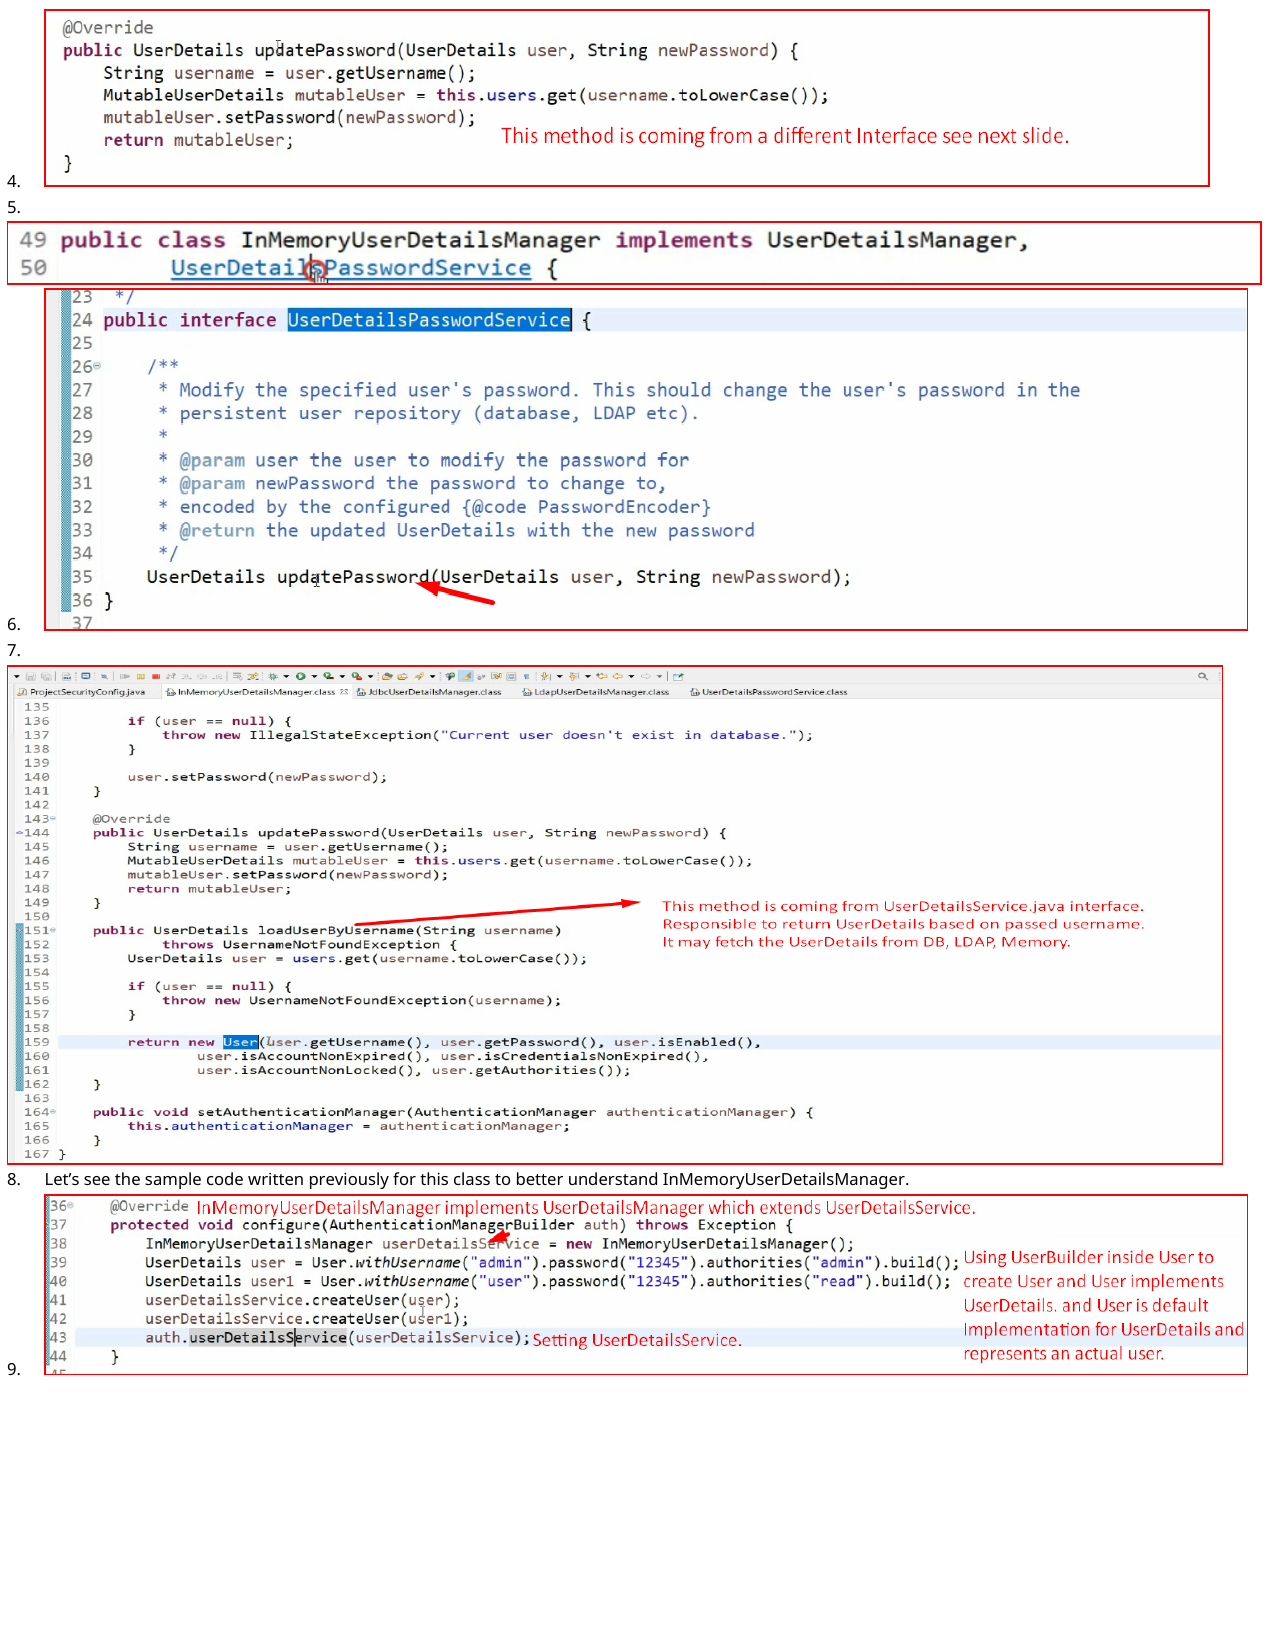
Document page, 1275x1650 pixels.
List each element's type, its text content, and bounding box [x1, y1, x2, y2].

picture [46, 290, 1247, 629]
picture [46, 11, 1208, 185]
picture [8, 667, 1222, 1163]
list Let’s see the sample code written previously for this class to better understand InMemoryUserDetailsManager. [7, 1168, 1255, 1191]
picture [8, 223, 1260, 283]
picture [46, 1196, 1247, 1374]
